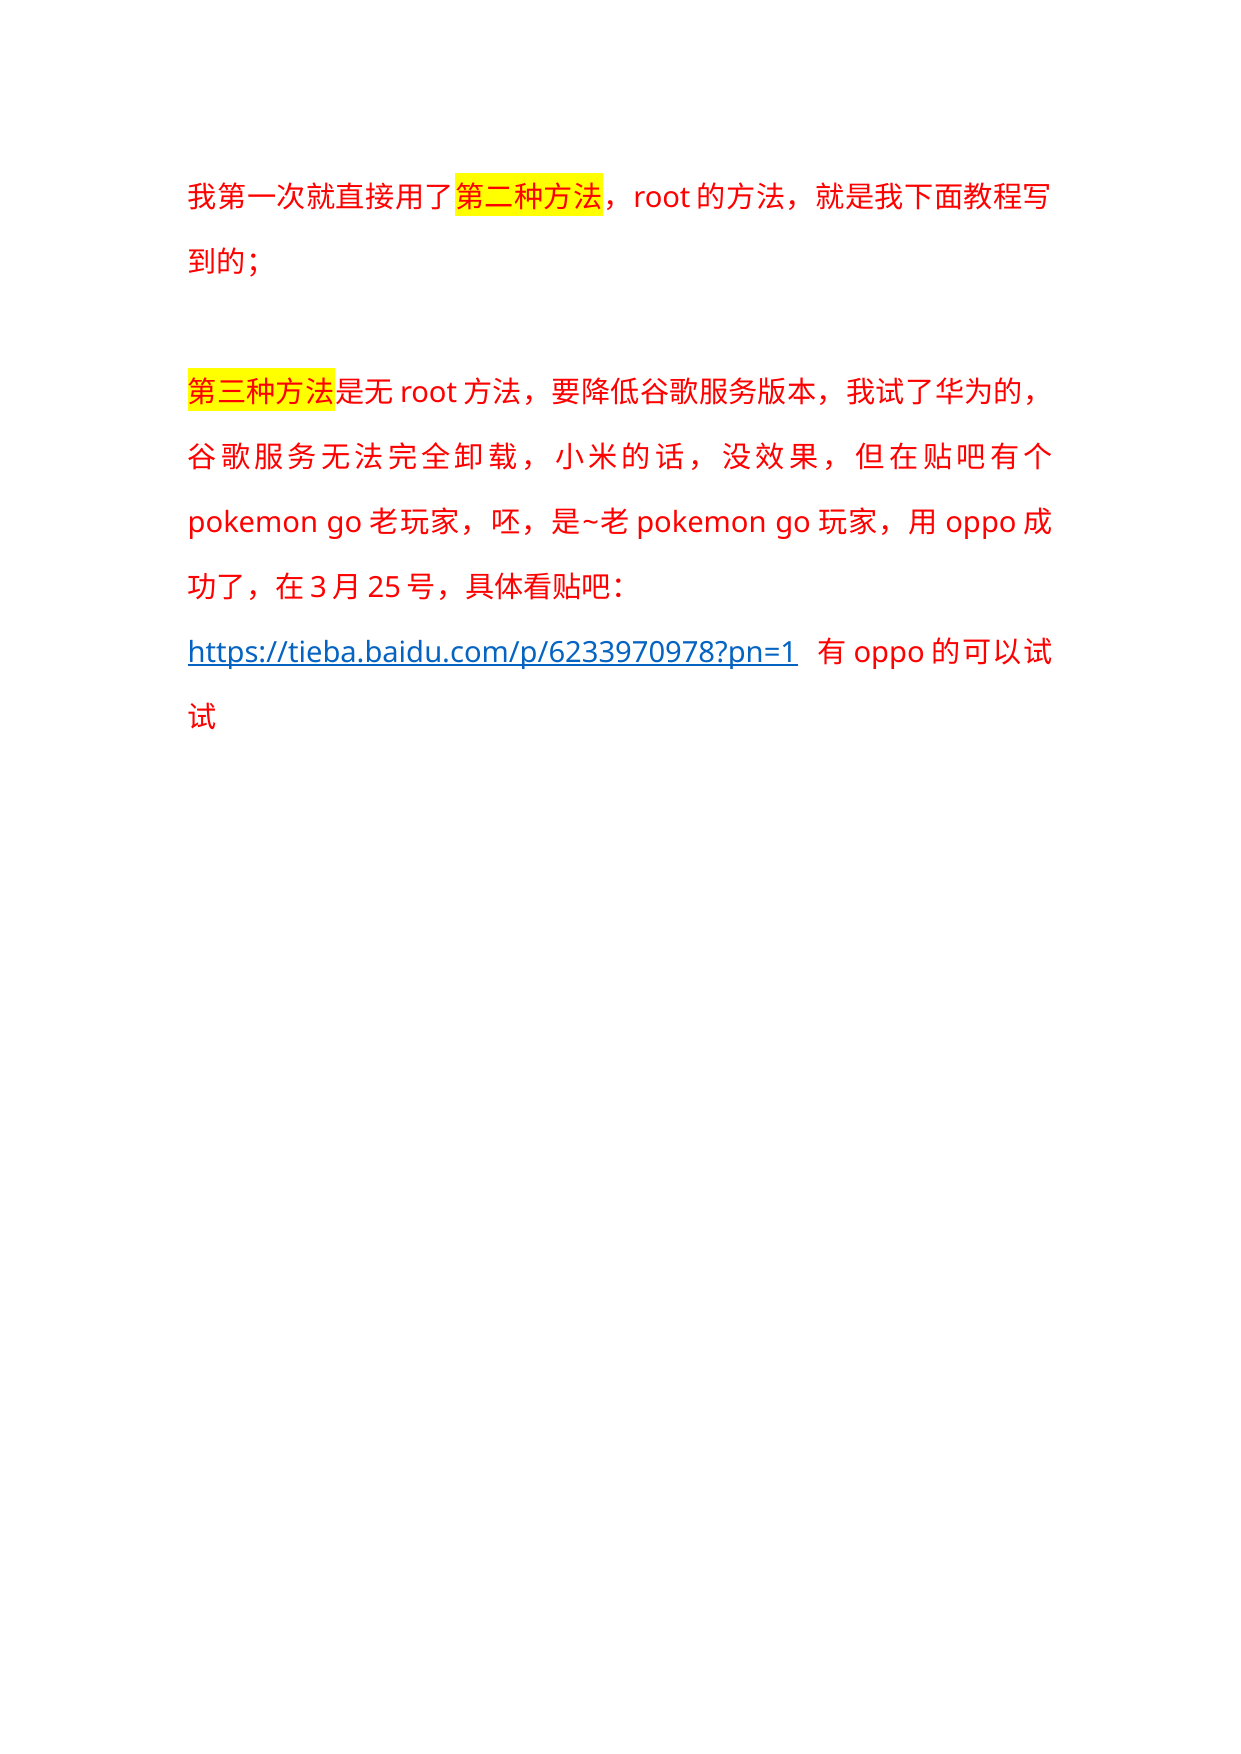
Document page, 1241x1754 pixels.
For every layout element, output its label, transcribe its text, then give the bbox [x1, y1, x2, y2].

text https://tieba.baidu.com/p/6233970978?pn=1 有oppo的可以试试 [187, 617, 1053, 747]
text 第三种方法是无root方法，要降低谷歌服务版本，我试了华为的，谷歌服务无法完全卸载，小米的话，没效果，但在贴吧有个pokemon go老玩家，呸，是~老pokemon go玩家，用oppo成功了，在3月25号，具体看贴吧： [187, 357, 1053, 617]
text 我第一次就直接用了第二种方法，root的方法，就是我下面教程写到的； [187, 162, 1053, 292]
